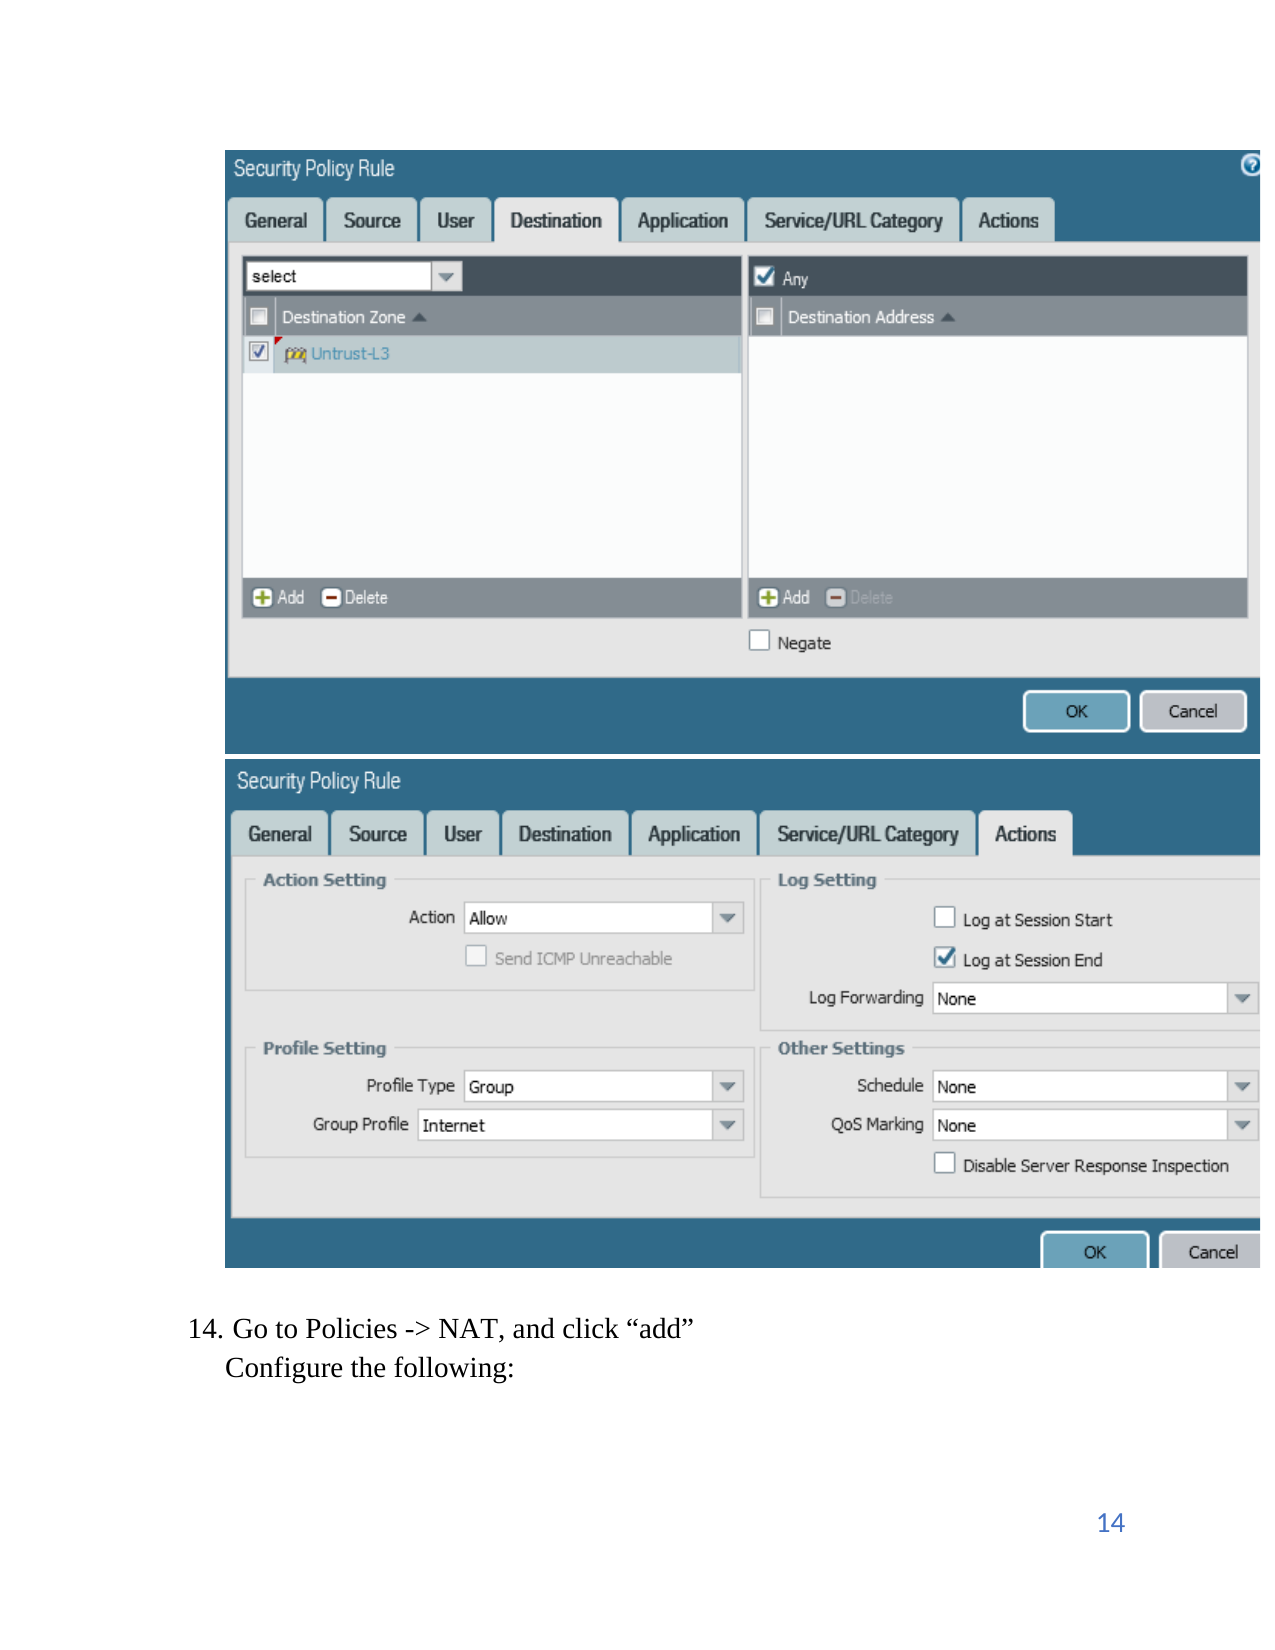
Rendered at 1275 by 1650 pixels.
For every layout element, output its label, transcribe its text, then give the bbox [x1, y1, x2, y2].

list Configure the following: [225, 1350, 1125, 1383]
picture [225, 759, 1260, 1268]
list Go to Policies -> NAT, and click “add” [187, 1311, 1125, 1345]
picture [225, 150, 1260, 754]
